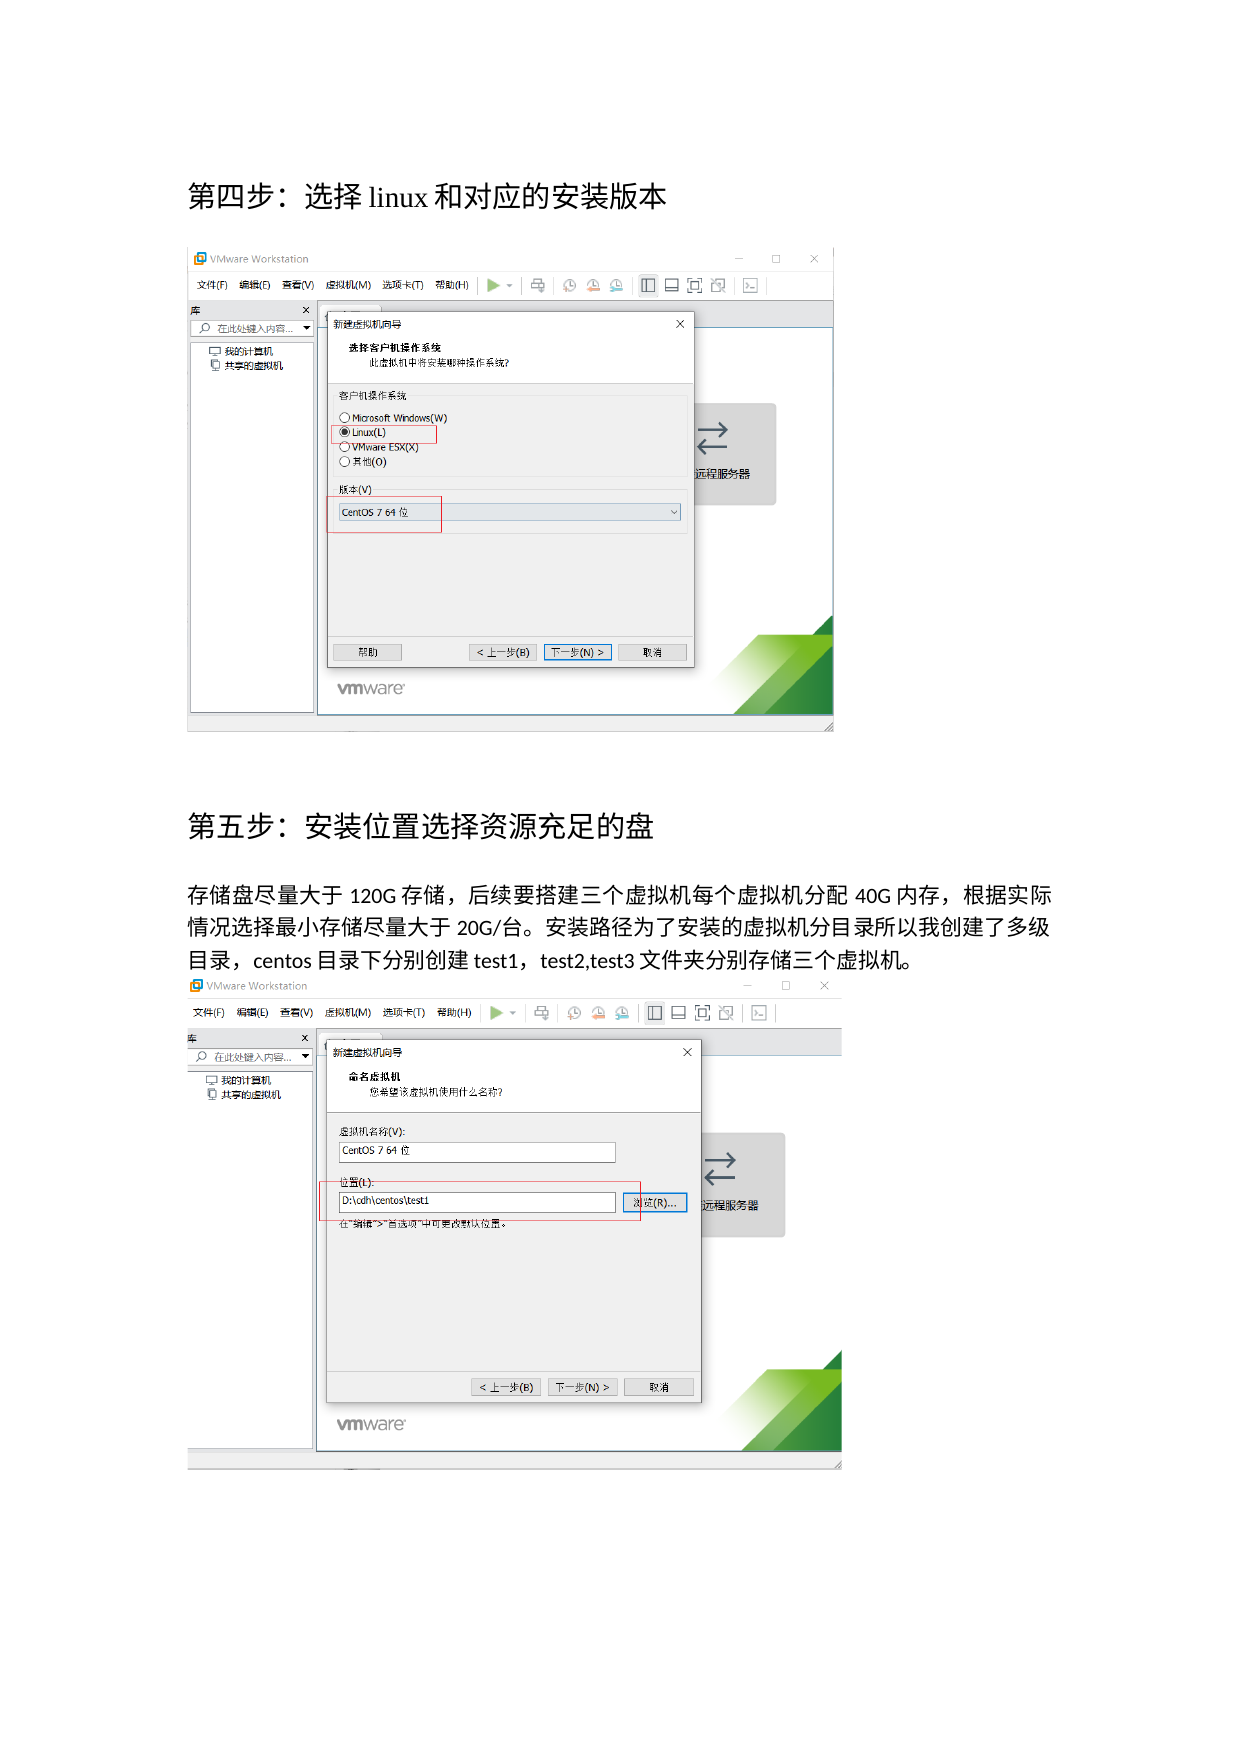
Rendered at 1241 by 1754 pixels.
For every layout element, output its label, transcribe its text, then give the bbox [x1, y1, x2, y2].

subtitle 第四步：选择linux和对应的安装版本 [187, 162, 1053, 227]
subtitle 第五步：安装位置选择资源充足的盘 [187, 792, 1053, 857]
text 存储盘尽量大于120G存储，后续要搭建三个虚拟机每个虚拟机分配40G内存，根据实际情况选择最小存储尽量大于20G/台。安装路径为了安装的虚拟机分目录所以我创建了多级目录，centos目录下分别创建test1，test2,test3文件夹分别存储三个虚拟机。 [187, 877, 1053, 975]
picture [187, 247, 834, 732]
picture [187, 974, 842, 1470]
